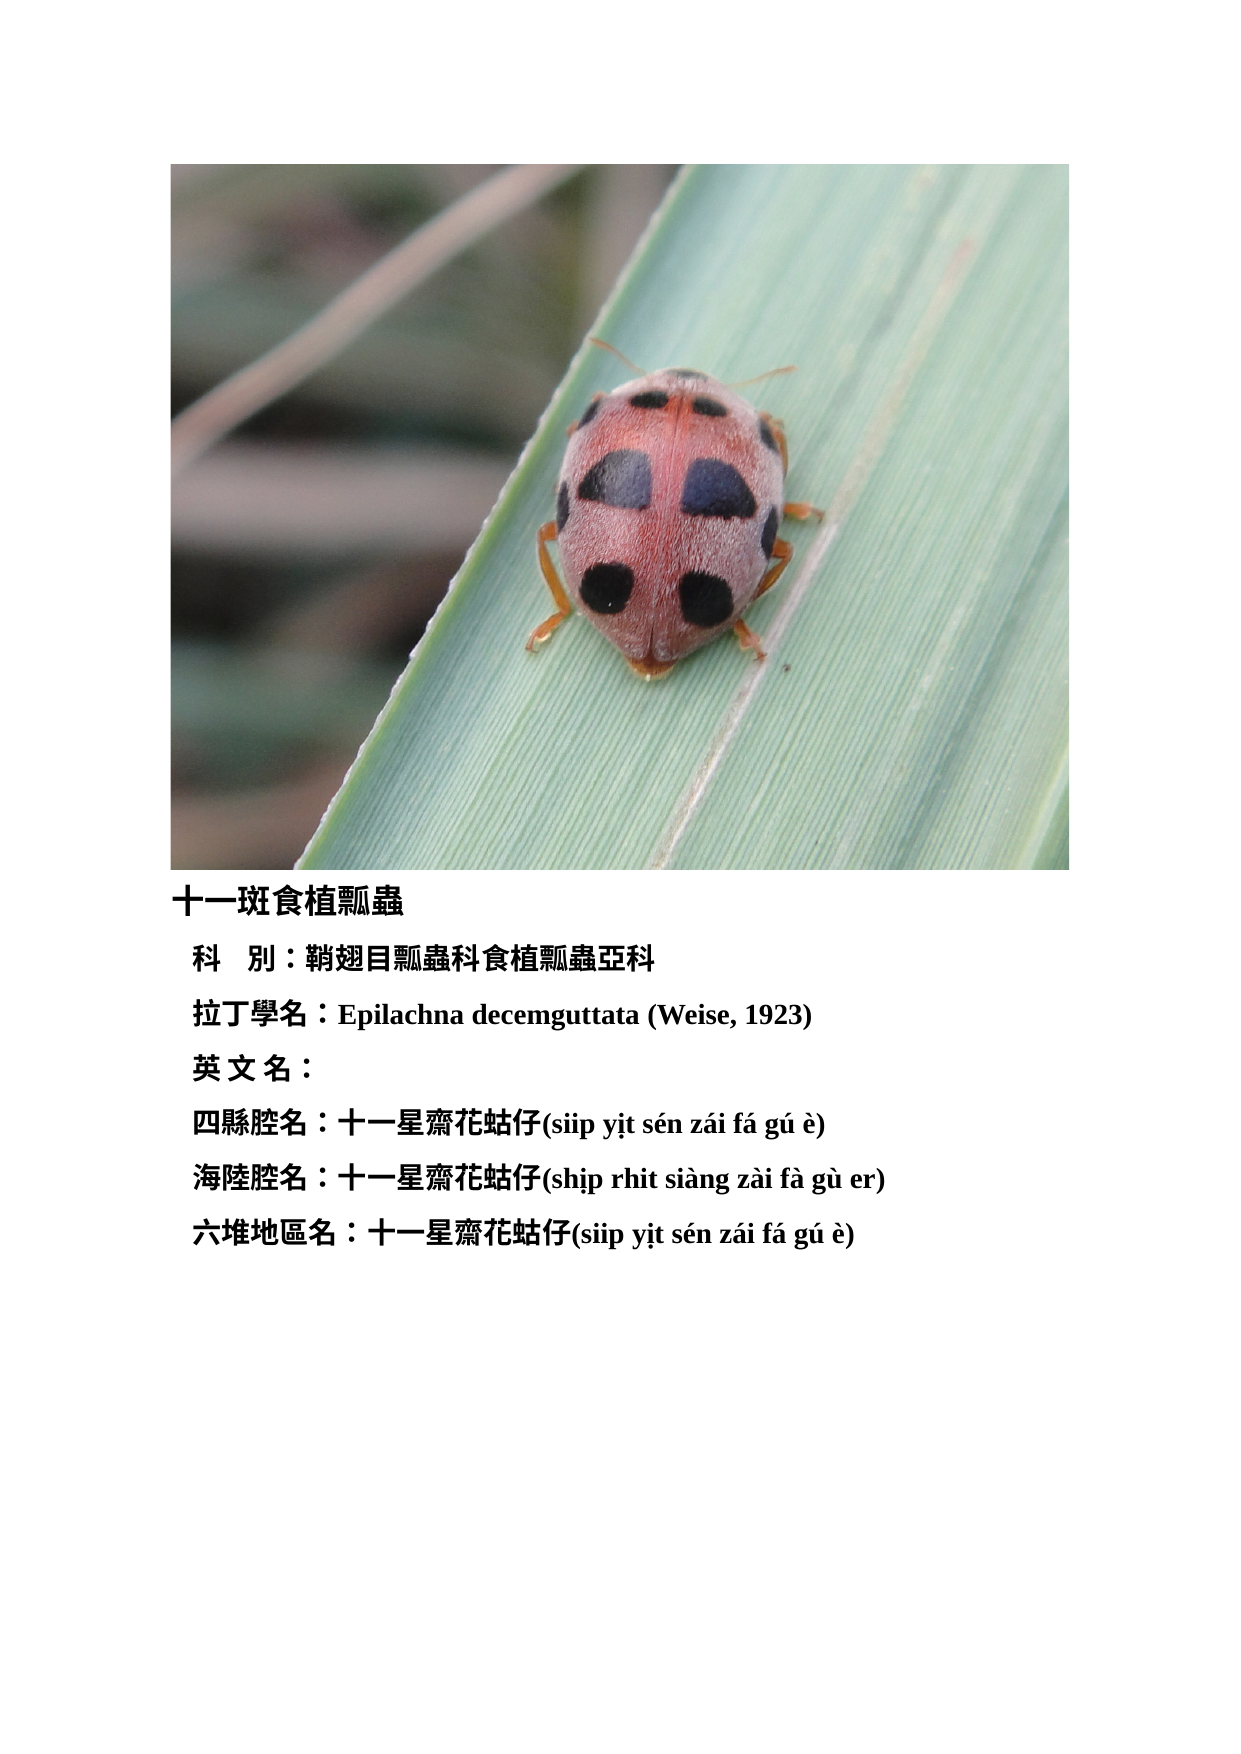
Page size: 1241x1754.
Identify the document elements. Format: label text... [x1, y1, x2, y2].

table_header [160, 165, 1078, 875]
picture [170, 164, 1070, 870]
table_cell 十一斑食植瓢蟲 科 別：鞘翅目瓢蟲科食植瓢蟲亞科 拉丁學名：Epilachna decemguttata (Weise, 1923) 英 文 名： 四縣腔名：十一星齋花蛄仔(siip yịt sén zái fá gú è) 海陸腔名：十一星齋花蛄仔(shịp rhit siàng zài fà gù er) 六堆地區名：十一星齋花蛄仔(siip yịt sén zái fá gú è) [160, 875, 1078, 1259]
